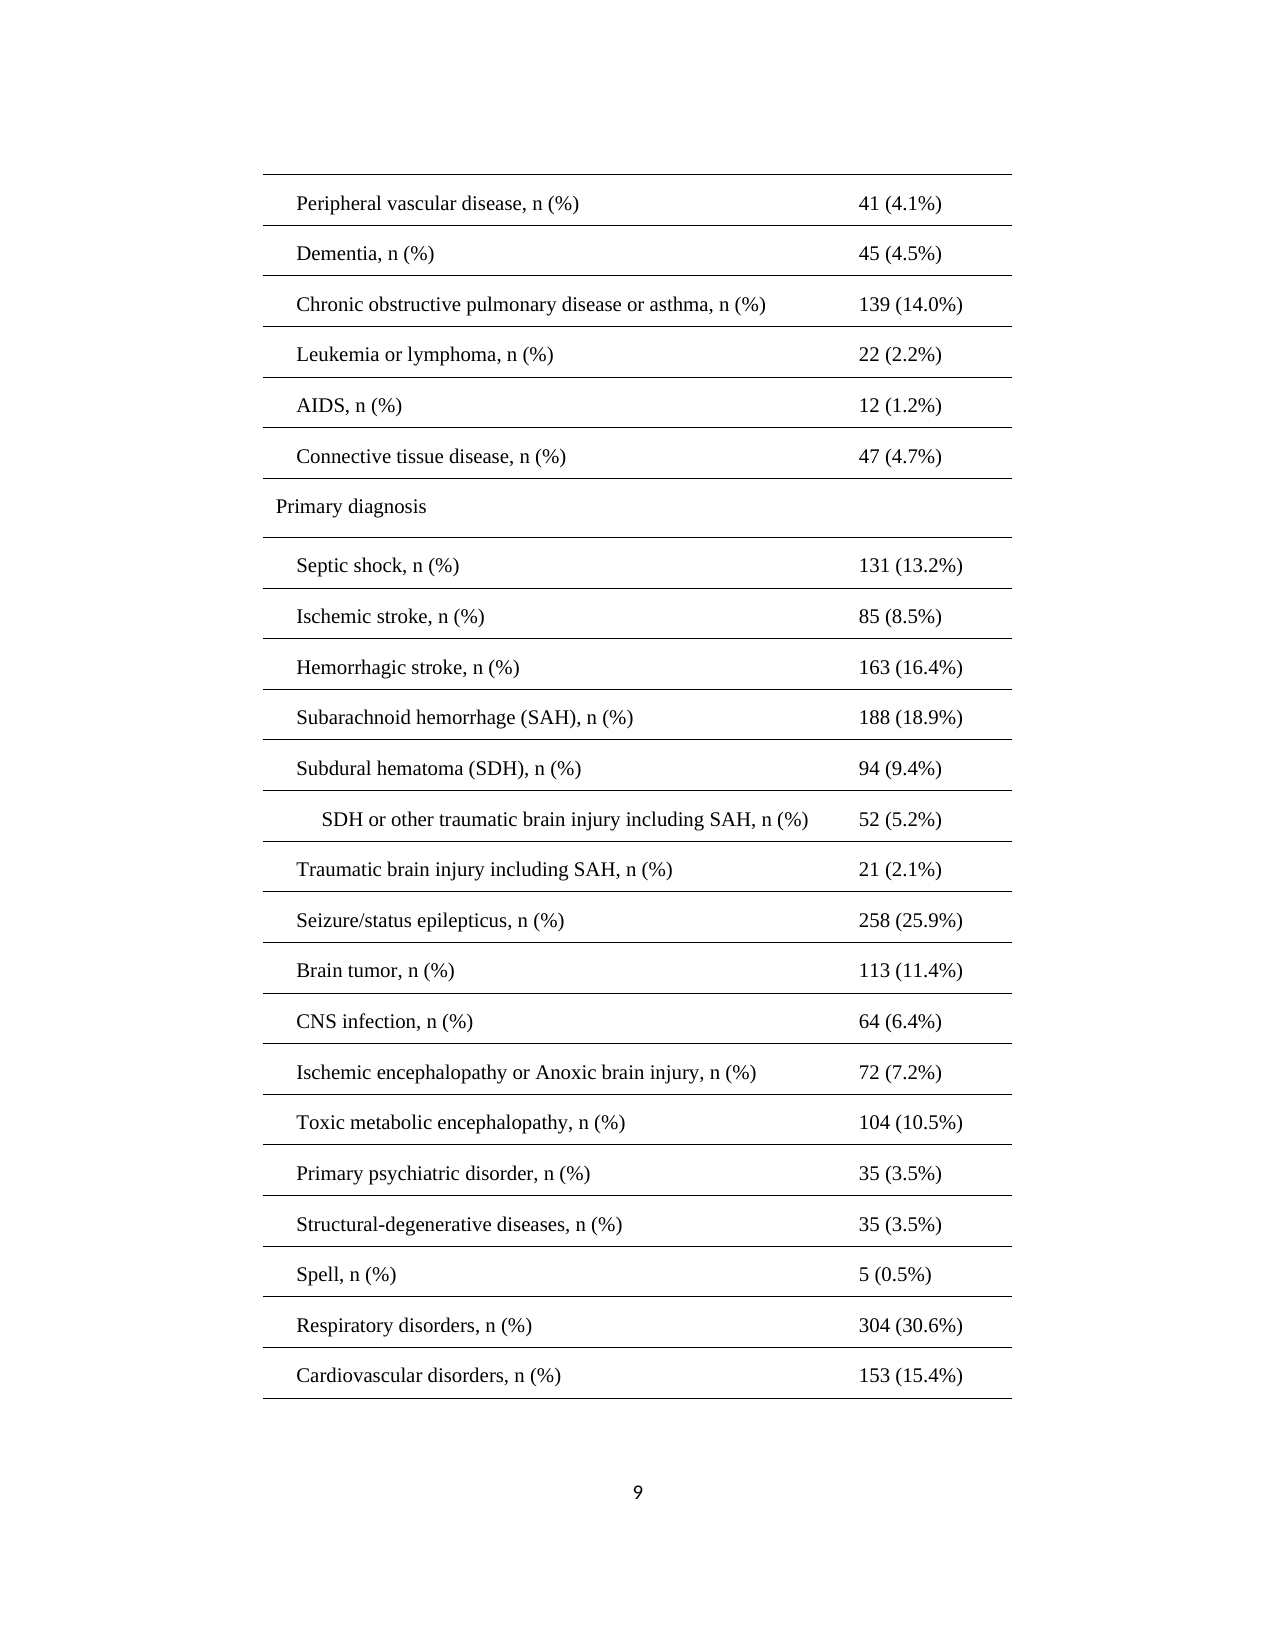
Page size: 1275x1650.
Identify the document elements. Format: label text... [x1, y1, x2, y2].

table_cell Traumatic brain injury including SAH, n (%) [263, 842, 859, 891]
table_cell 21 (2.1%) [859, 842, 1012, 891]
table_cell 94 (9.4%) [859, 740, 1012, 790]
table_cell 153 (15.4%) [859, 1348, 1012, 1397]
table_cell Connective tissue disease, n (%) [263, 428, 859, 478]
table_cell 85 (8.5%) [859, 589, 1012, 638]
table_cell 35 (3.5%) [859, 1145, 1012, 1195]
table_cell Chronic obstructive pulmonary disease or asthma, n (%) [263, 276, 859, 326]
table_cell SDH or other traumatic brain injury including SAH, n (%) [263, 791, 859, 841]
table_cell 47 (4.7%) [859, 428, 1012, 478]
table_header Peripheral vascular disease, n (%) [263, 175, 859, 224]
table_cell Subdural hematoma (SDH), n (%) [263, 740, 859, 790]
table_cell 52 (5.2%) [859, 791, 1012, 841]
table_cell 304 (30.6%) [859, 1297, 1012, 1347]
table_cell Toxic metabolic encephalopathy, n (%) [263, 1095, 859, 1144]
table_cell 5 (0.5%) [859, 1247, 1012, 1296]
table_cell 22 (2.2%) [859, 327, 1012, 376]
table_cell Leukemia or lymphoma, n (%) [263, 327, 859, 376]
table_cell 35 (3.5%) [859, 1196, 1012, 1246]
table_cell 72 (7.2%) [859, 1044, 1012, 1094]
table_cell Spell, n (%) [263, 1247, 859, 1296]
table_cell [859, 479, 1012, 537]
table_cell Ischemic encephalopathy or Anoxic brain injury, n (%) [263, 1044, 859, 1094]
table_cell Subarachnoid hemorrhage (SAH), n (%) [263, 690, 859, 739]
table_cell Ischemic stroke, n (%) [263, 589, 859, 638]
table_cell 45 (4.5%) [859, 226, 1012, 275]
table_cell Respiratory disorders, n (%) [263, 1297, 859, 1347]
table_cell CNS infection, n (%) [263, 994, 859, 1043]
table_cell 139 (14.0%) [859, 276, 1012, 326]
table_cell Dementia, n (%) [263, 226, 859, 275]
table_header 41 (4.1%) [859, 175, 1012, 224]
table_cell 12 (1.2%) [859, 378, 1012, 427]
table_cell 104 (10.5%) [859, 1095, 1012, 1144]
table_cell Structural-degenerative diseases, n (%) [263, 1196, 859, 1246]
table_cell Seizure/status epilepticus, n (%) [263, 892, 859, 942]
table_cell Cardiovascular disorders, n (%) [263, 1348, 859, 1397]
table_cell Septic shock, n (%) [263, 538, 859, 587]
table_cell 131 (13.2%) [859, 538, 1012, 587]
table_cell 64 (6.4%) [859, 994, 1012, 1043]
table_cell 188 (18.9%) [859, 690, 1012, 739]
table_cell Primary psychiatric disorder, n (%) [263, 1145, 859, 1195]
table_cell 113 (11.4%) [859, 943, 1012, 992]
table_cell 163 (16.4%) [859, 639, 1012, 689]
table_cell AIDS, n (%) [263, 378, 859, 427]
table_cell Hemorrhagic stroke, n (%) [263, 639, 859, 689]
table_cell 258 (25.9%) [859, 892, 1012, 942]
table_cell Primary diagnosis [263, 479, 859, 537]
table_cell Brain tumor, n (%) [263, 943, 859, 992]
